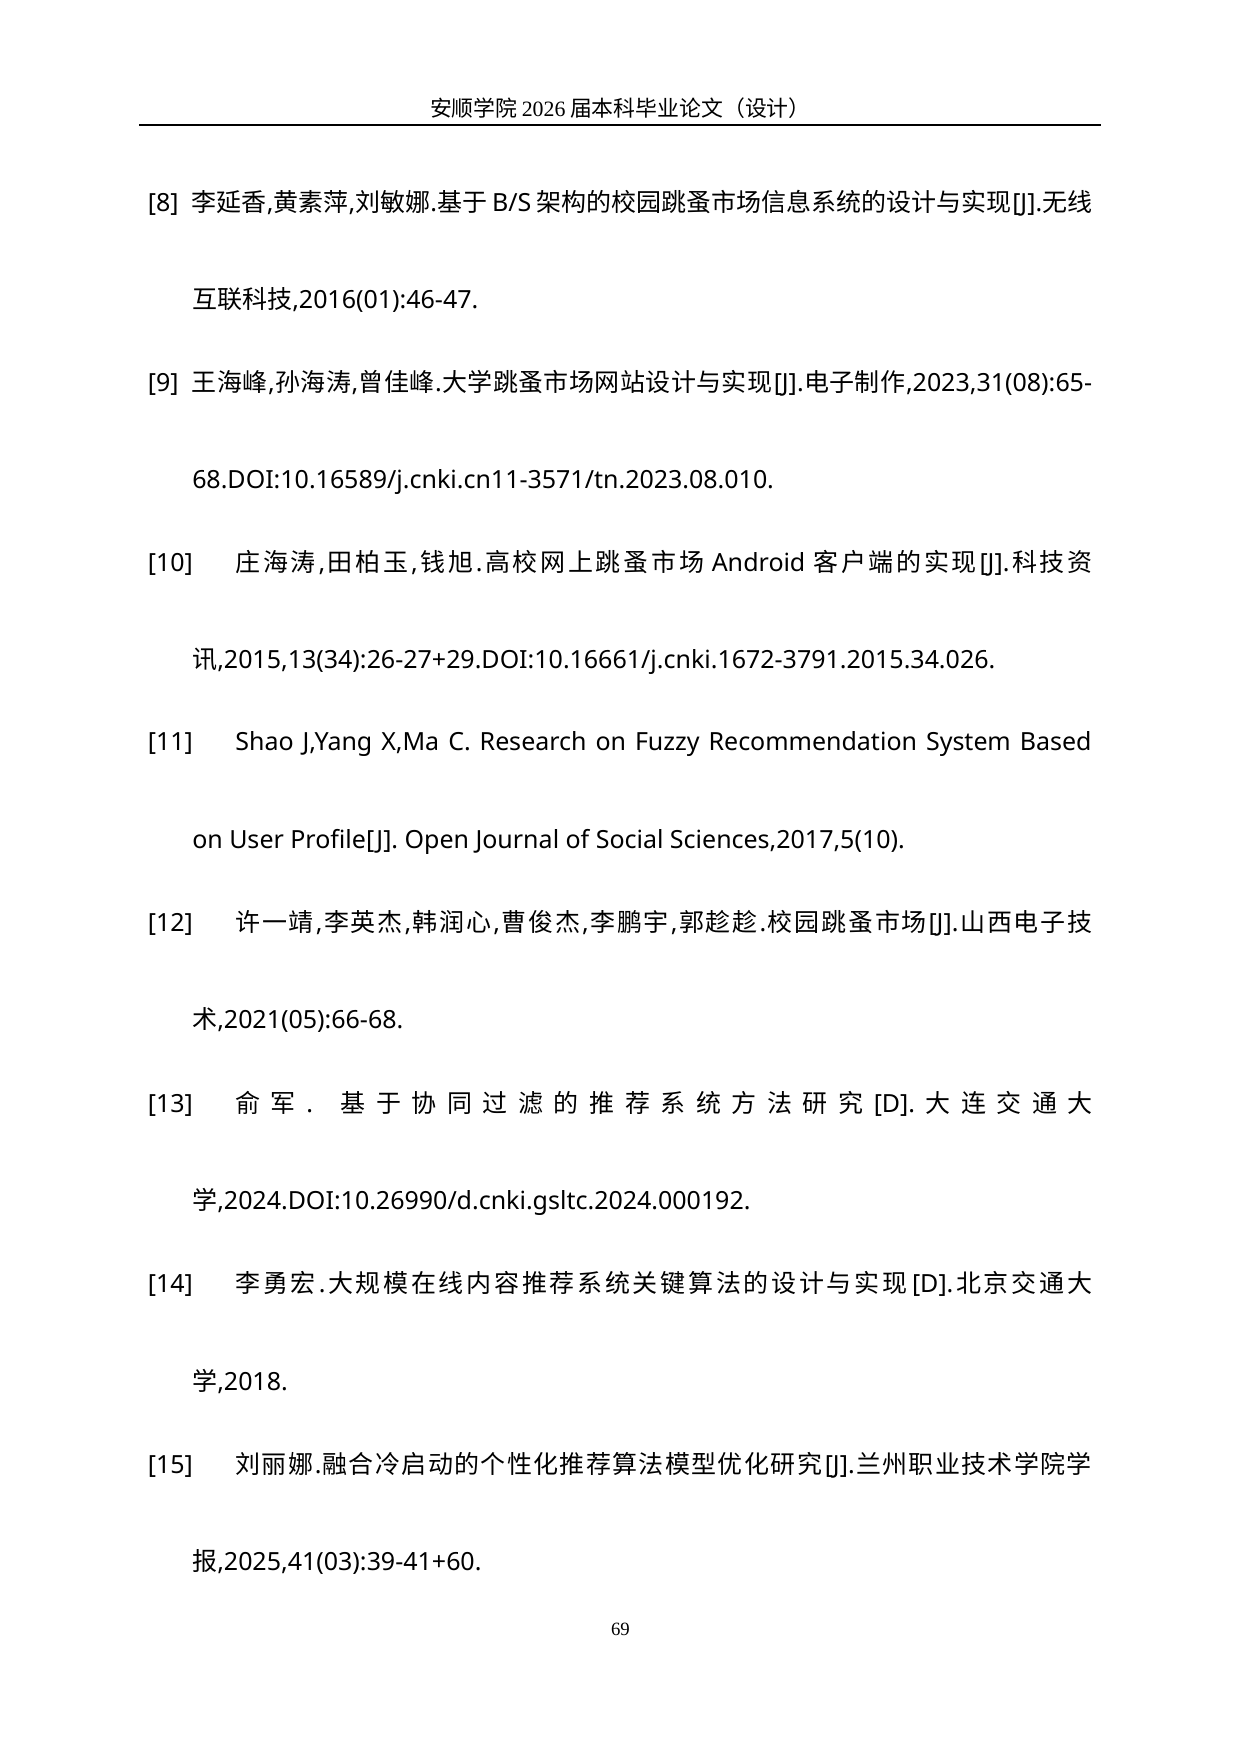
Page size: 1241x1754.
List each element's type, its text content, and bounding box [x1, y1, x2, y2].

list Shao J,Yang X,Ma C. Research on Fuzzy Recommendation System Based on User Profile[J]. Open Journal of Social Sciences,2017,5(10). [148, 708, 1092, 871]
list 庄海涛,田柏玉,钱旭.高校网上跳蚤市场Android客户端的实现[J].科技资讯,2015,13(34):26-27+29.DOI:10.16661/j.cnki.1672-3791.2015.34.026. [148, 528, 1092, 690]
list 王海峰,孙海涛,曾佳峰.大学跳蚤市场网站设计与实现[J].电子制作,2023,31(08):65-68.DOI:10.16589/j.cnki.cn11-3571/tn.2023.08.010. [148, 348, 1092, 511]
list 刘丽娜.融合冷启动的个性化推荐算法模型优化研究[J].兰州职业技术学院学报,2025,41(03):39-41+60. [148, 1430, 1092, 1592]
list 李延香,黄素萍,刘敏娜.基于B/S架构的校园跳蚤市场信息系统的设计与实现[J].无线互联科技,2016(01):46-47. [148, 168, 1092, 330]
list 许一靖,李英杰,韩润心,曹俊杰,李鹏宇,郭趁趁.校园跳蚤市场[J].山西电子技术,2021(05):66-68. [148, 888, 1092, 1051]
list 李勇宏.大规模在线内容推荐系统关键算法的设计与实现[D].北京交通大学,2018. [148, 1249, 1092, 1412]
list 俞军. 基于协同过滤的推荐系统方法研究[D].大连交通大学,2024.DOI:10.26990/d.cnki.gsltc.2024.000192. [148, 1069, 1092, 1231]
